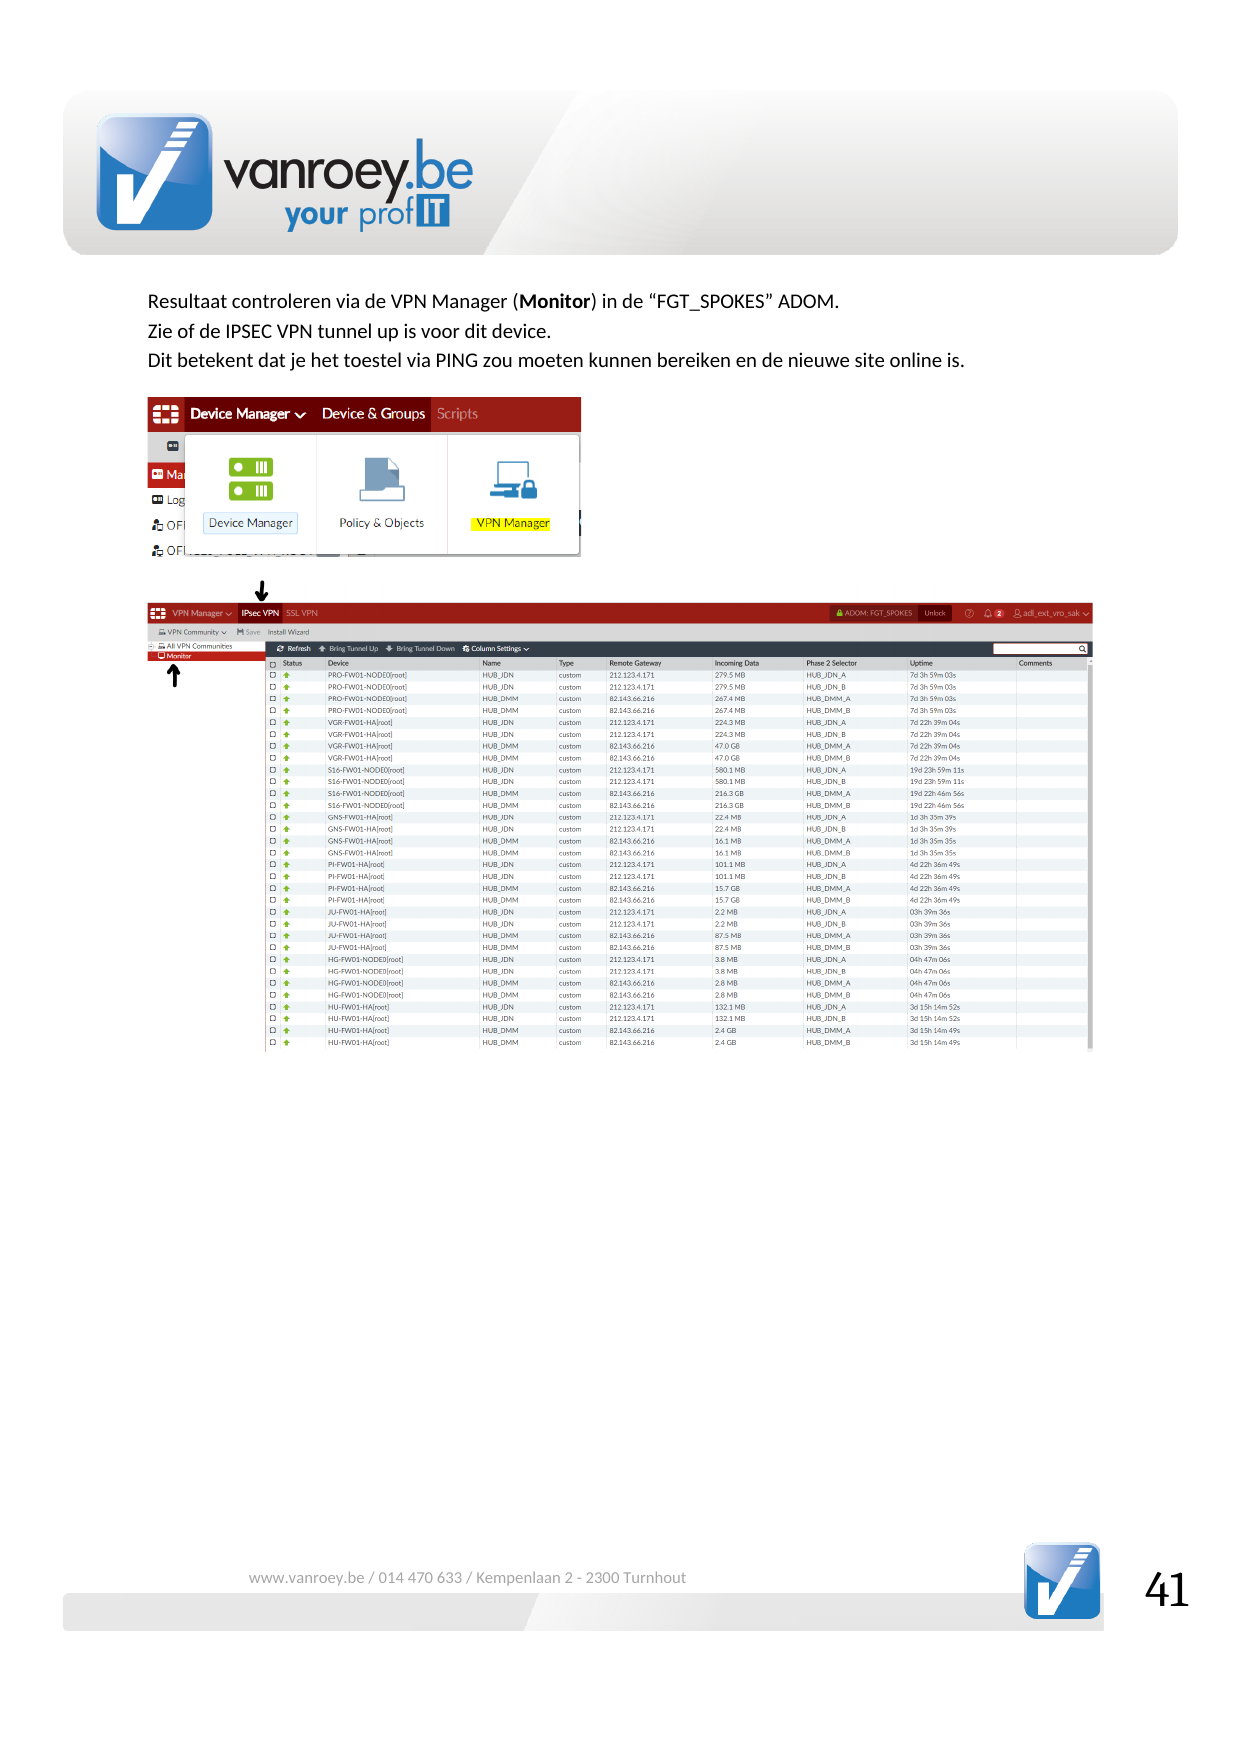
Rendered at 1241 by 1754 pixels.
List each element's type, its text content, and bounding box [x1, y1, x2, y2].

picture [147, 397, 582, 557]
picture [62, 1542, 1103, 1631]
picture [63, 90, 1178, 255]
text Resultaat controleren via de VPN Manager (Monitor) in de “FGT_SPOKES” ADOM. Zie of de IPSEC VPN tunnel up is voor dit device. Dit betekent dat je het toestel via PING zou moeten kunnen bereiken en de nieuwe site online is. [148, 289, 1093, 372]
picture [147, 580, 1093, 1052]
